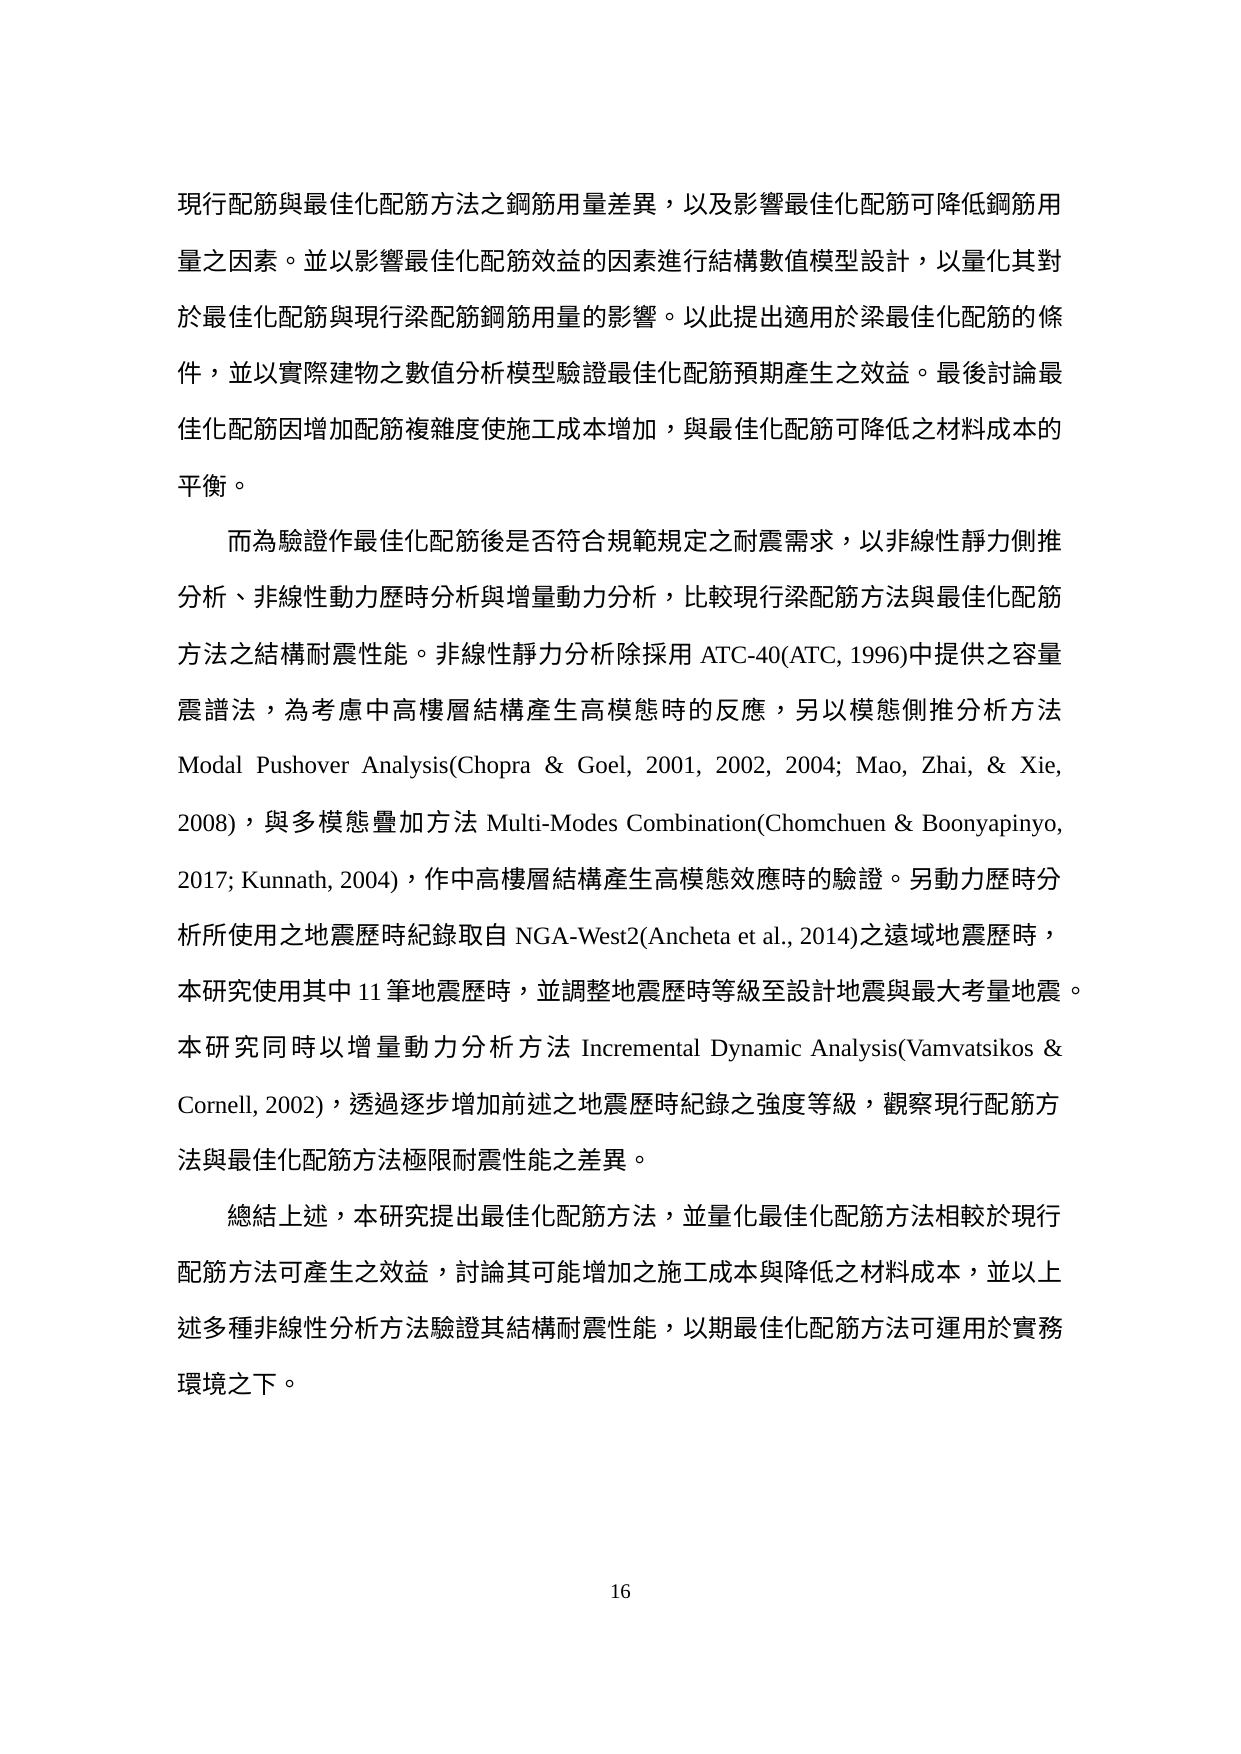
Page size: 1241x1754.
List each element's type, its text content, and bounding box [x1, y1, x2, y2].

text 總結上述，本研究提出最佳化配筋方法，並量化最佳化配筋方法相較於現行配筋方法可產生之效益，討論其可能增加之施工成本與降低之材料成本，並以上述多種非線性分析方法驗證其結構耐震性能，以期最佳化配筋方法可運用於實務環境之下。 [177, 1195, 1063, 1402]
text 而為驗證作最佳化配筋後是否符合規範規定之耐震需求，以非線性靜力側推分析、非線性動力歷時分析與增量動力分析，比較現行梁配筋方法與最佳化配筋方法之結構耐震性能。非線性靜力分析除採用ATC-40(ATC, 1996)中提供之容量震譜法，為考慮中高樓層結構產生高模態時的反應，另以模態側推分析方法Modal Pushover Analysis(Chopra & Goel, 2001, 2002, 2004; Mao, Zhai, & Xie, 2008)，與多模態疊加方法Multi-Modes Combination(Chomchuen & Boonyapinyo, 2017; Kunnath, 2004)，作中高樓層結構產生高模態效應時的驗證。另動力歷時分析所使用之地震歷時紀錄取自NGA-West2(Ancheta et al., 2014)之遠域地震歷時，本研究使用其中11筆地震歷時，並調整地震歷時等級至設計地震與最大考量地震。本研究同時以增量動力分析方法Incremental Dynamic Analysis(Vamvatsikos & Cornell, 2002)，透過逐步增加前述之地震歷時紀錄之強度等級，觀察現行配筋方法與最佳化配筋方法極限耐震性能之差異。 [177, 521, 1063, 1177]
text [177, 184, 1063, 503]
